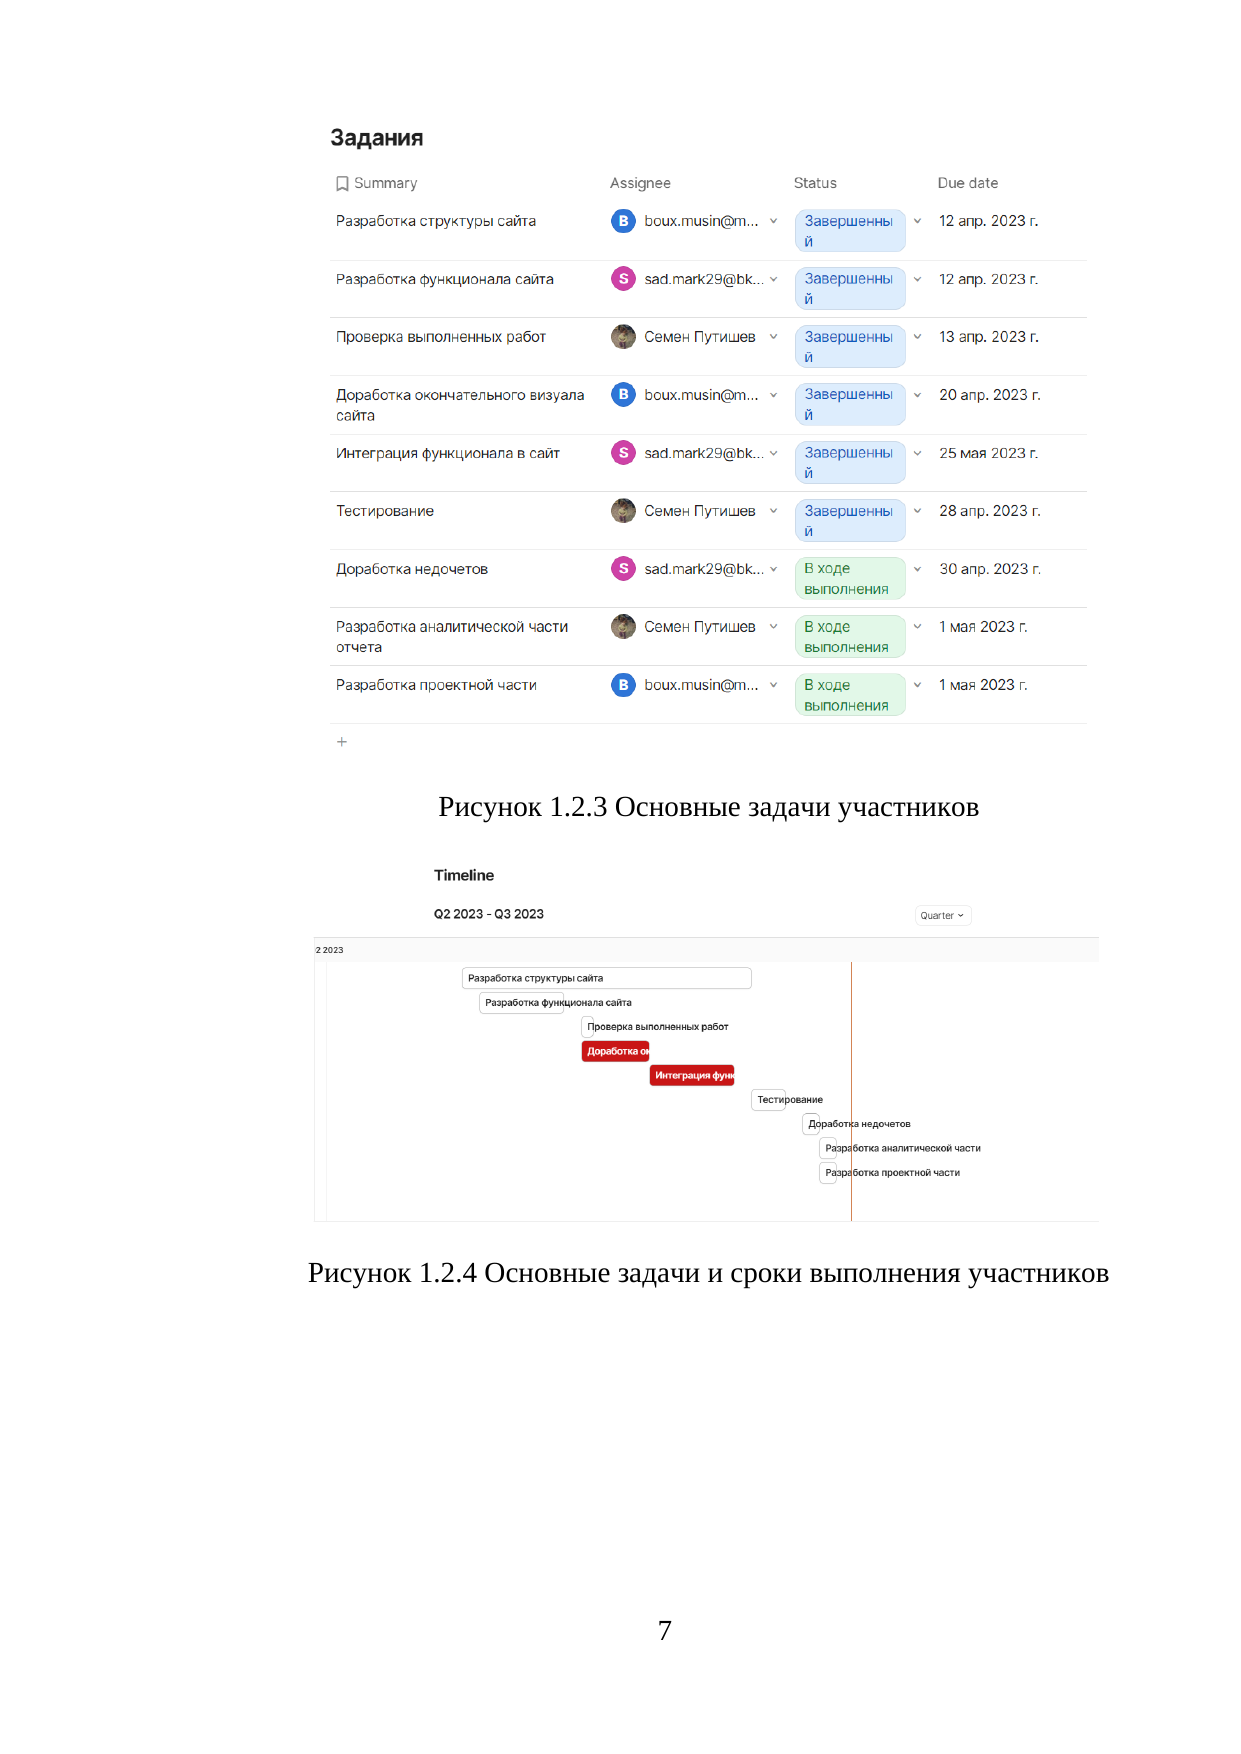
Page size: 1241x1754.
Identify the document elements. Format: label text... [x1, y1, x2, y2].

list Рисунок 1.2.4 Основные задачи и сроки выполнения участников [266, 1255, 1152, 1288]
picture [313, 856, 1104, 1222]
list Рисунок 1.2.3 Основные задачи участников [266, 789, 1152, 823]
picture [314, 118, 1103, 756]
